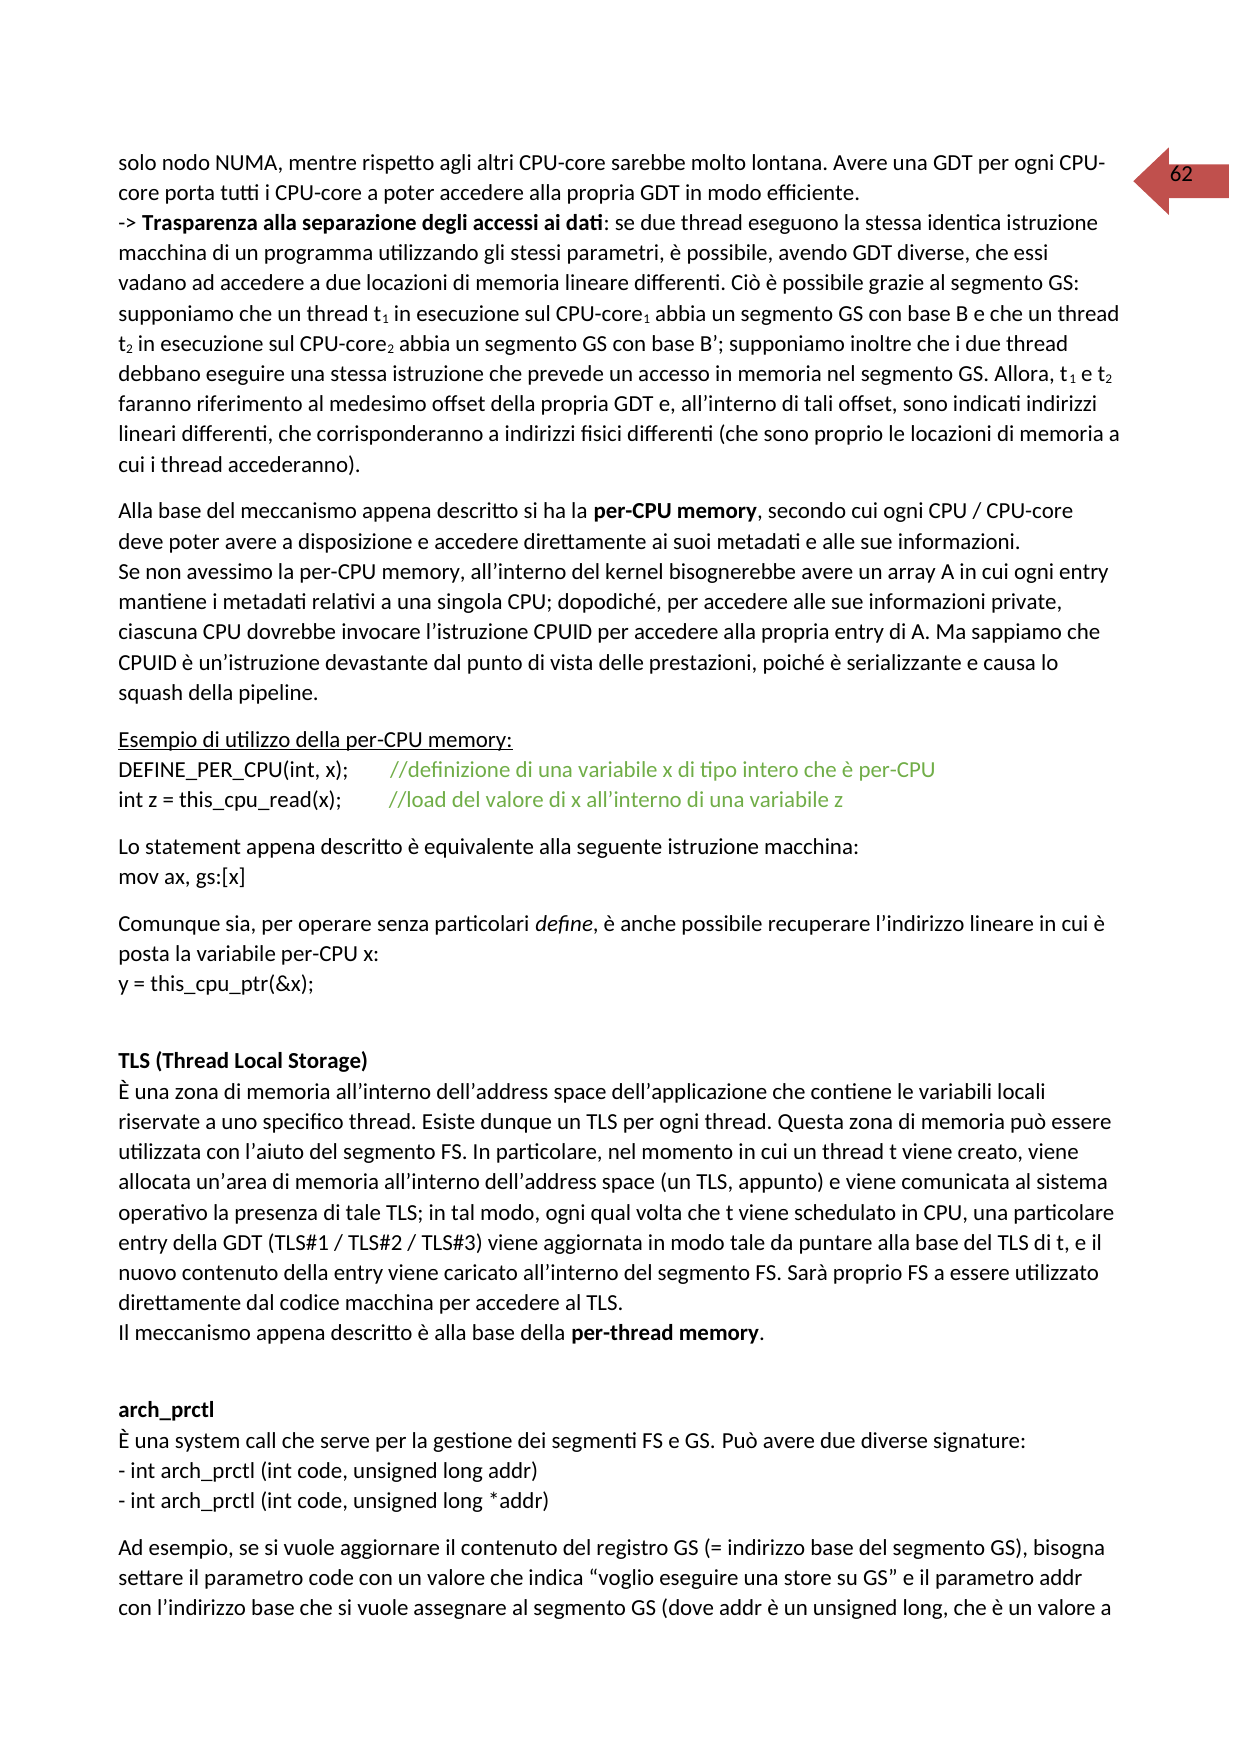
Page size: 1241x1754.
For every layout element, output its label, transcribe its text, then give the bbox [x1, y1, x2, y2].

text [118, 148, 1122, 478]
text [118, 1533, 1122, 1621]
text Alla base del meccanismo appena descritto si ha la per-CPU memory, secondo cui ogni CPU / CPU-core deve poter avere a disposizione e accedere direttamente ai suoi metadati e alle sue informazioni. Se non avessimo la per-CPU memory, all’interno del kernel bisognerebbe avere un array A in cui ogni entry mantiene i metadati relativi a una singola CPU; dopodiché, per accedere alle sue informazioni private, ciascuna CPU dovrebbe invocare l’istruzione CPUID per accedere alla propria entry di A. Ma sappiamo che CPUID è un’istruzione devastante dal punto di vista delle prestazioni, poiché è serializzante e causa lo squash della pipeline. [118, 497, 1122, 706]
text arch_prctl È una system call che serve per la gestione dei segmenti FS e GS. Può avere due diverse signature: - int arch_prctl (int code, unsigned long addr) - int arch_prctl (int code, unsigned long *addr) [118, 1365, 1122, 1514]
text TLS (Thread Local Storage) È una zona di memoria all’interno dell’address space dell’applicazione che contiene le variabili locali riservate a uno specifico thread. Esiste dunque un TLS per ogni thread. Questa zona di memoria può essere utilizzata con l’aiuto del segmento FS. In particolare, nel momento in cui un thread t viene creato, viene allocata un’area di memoria all’interno dell’address space (un TLS, appunto) e viene comunicata al sistema operativo la presenza di tale TLS; in tal modo, ogni qual volta che t viene schedulato in CPU, una particolare entry della GDT (TLS#1 / TLS#2 / TLS#3) viene aggiornata in modo tale da puntare alla base del TLS di t, e il nuovo contenuto della entry viene caricato all’interno del segmento FS. Sarà proprio FS a essere utilizzato direttamente dal codice macchina per accedere al TLS. Il meccanismo appena descritto è alla base della per-thread memory. [118, 1016, 1122, 1346]
text Comunque sia, per operare senza particolari define, è anche possibile recuperare l’indirizzo lineare in cui è posta la variabile per-CPU x: y = this_cpu_ptr(&x); [118, 909, 1122, 997]
text Esempio di utilizzo della per-CPU memory: DEFINE_PER_CPU(int, x); //definizione di una variabile x di tipo intero che è per-CPU int z = this_cpu_read(x); //load del valore di x all’interno di una variabile z [118, 725, 1122, 813]
text Lo statement appena descritto è equivalente alla seguente istruzione macchina: mov ax, gs:[x] [118, 832, 1122, 890]
